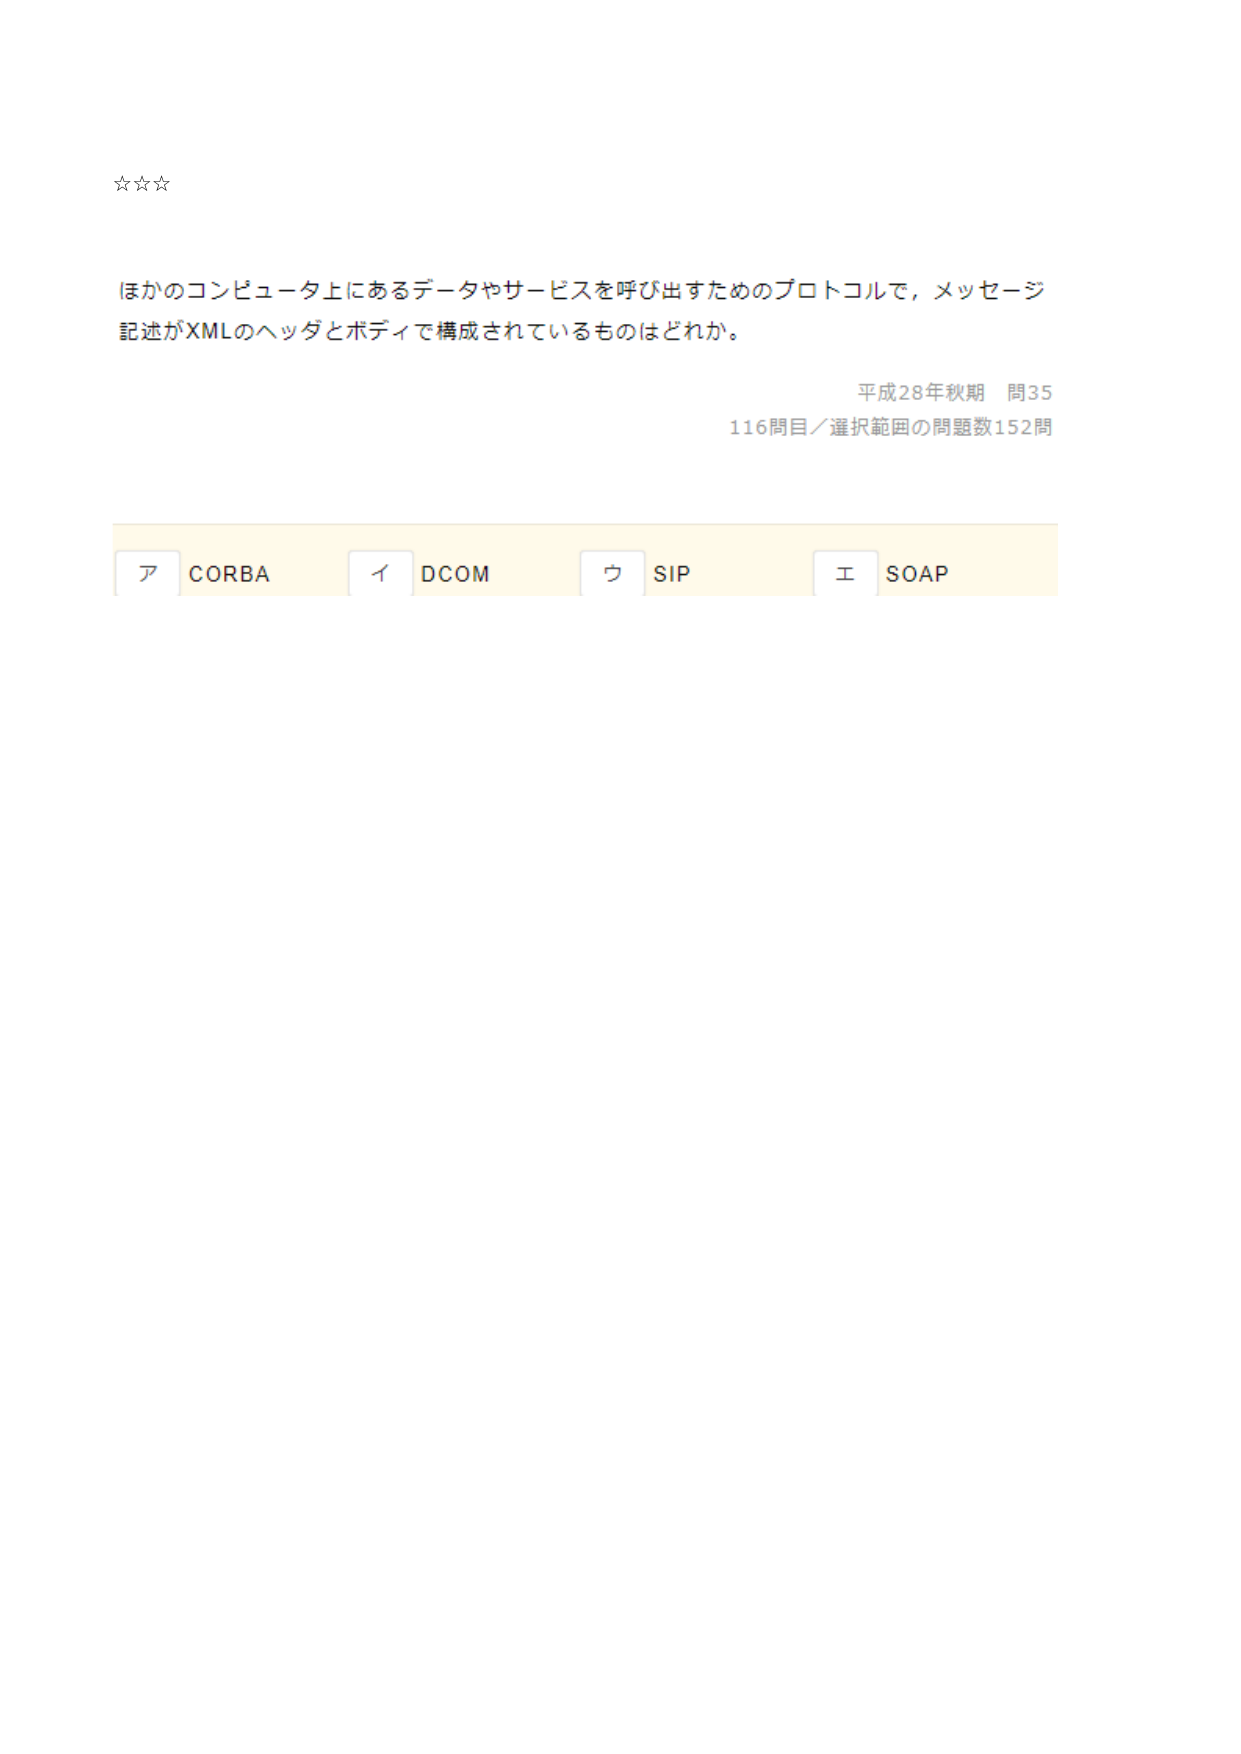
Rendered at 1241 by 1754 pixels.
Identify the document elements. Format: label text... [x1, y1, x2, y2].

text ☆☆☆ [112, 164, 1128, 202]
picture [112, 277, 1058, 596]
